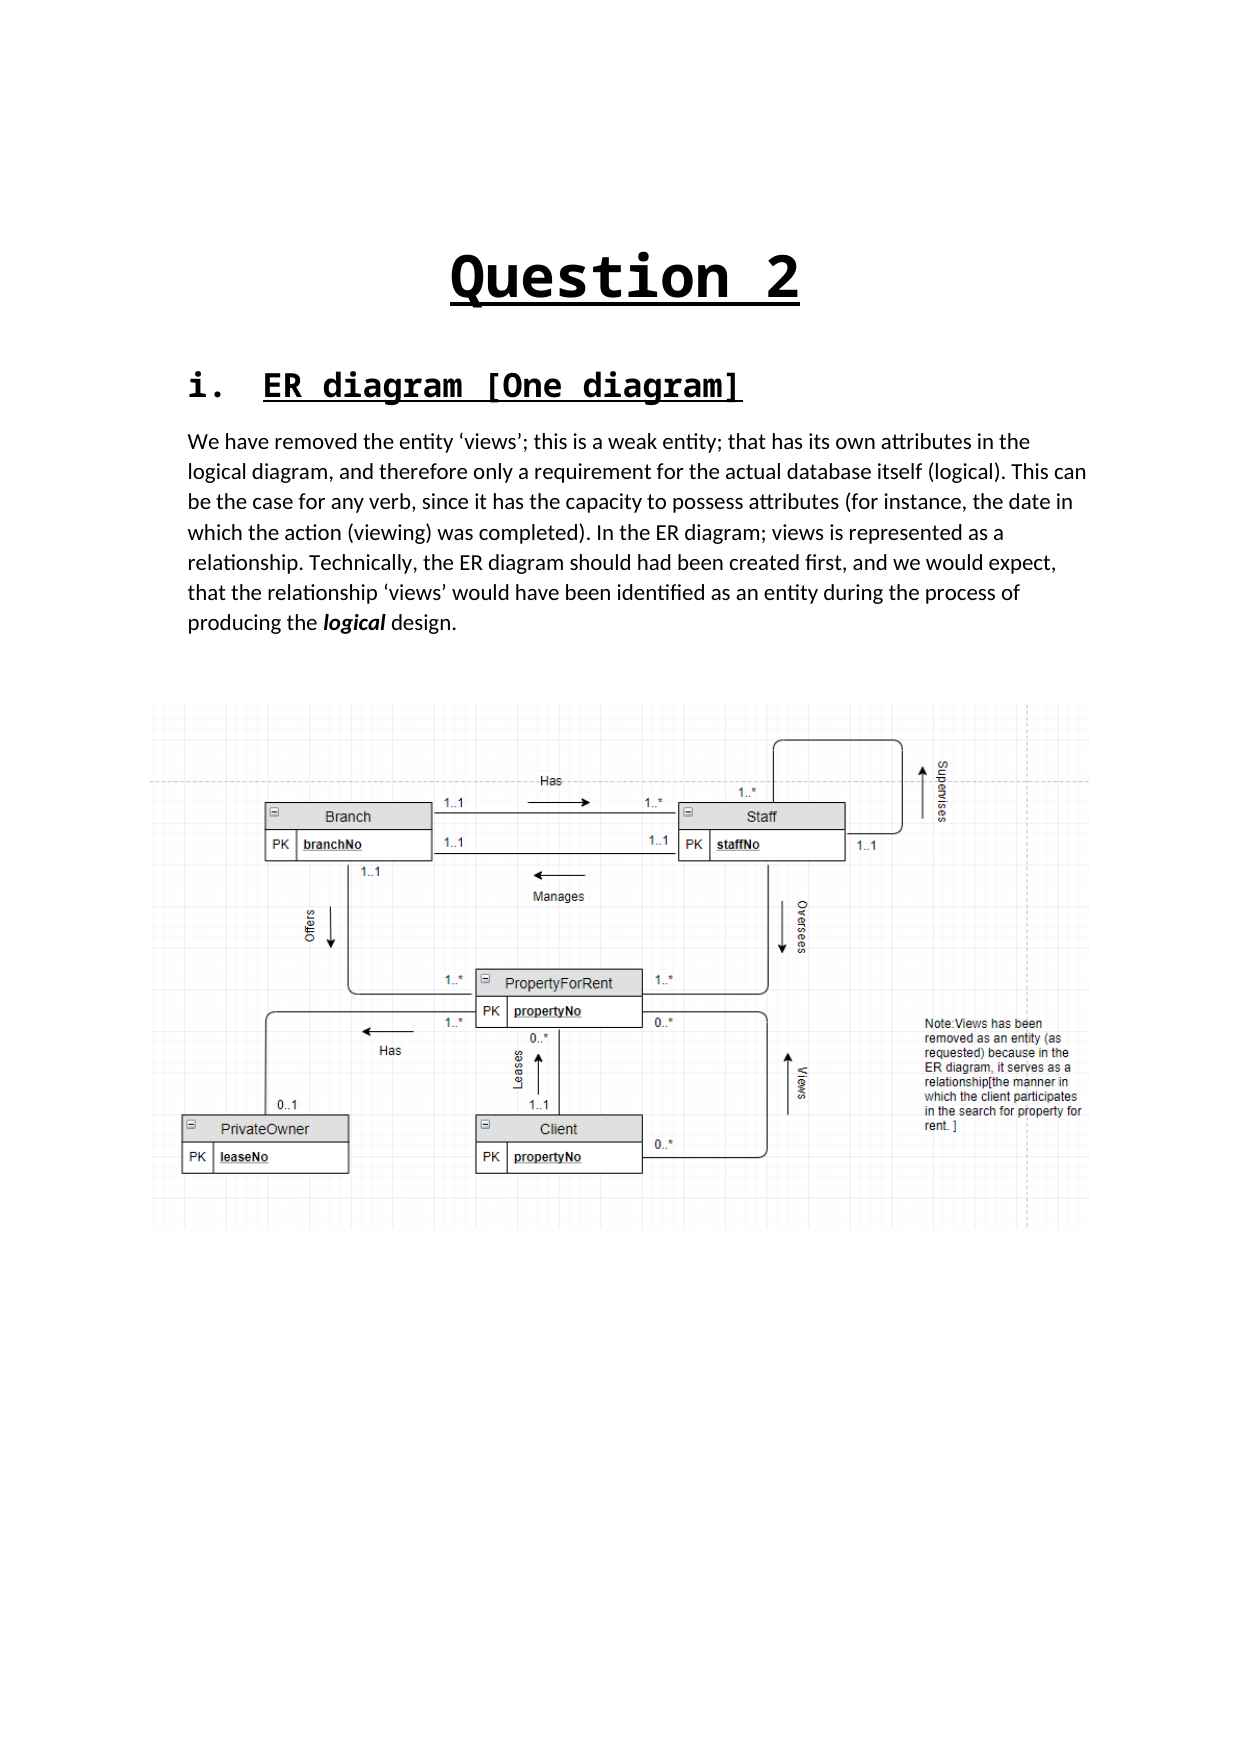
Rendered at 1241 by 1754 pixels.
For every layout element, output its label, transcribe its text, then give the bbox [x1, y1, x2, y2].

list ER diagram [One diagram] [187, 361, 1090, 407]
subtitle Question 2 [375, 235, 1090, 314]
picture [150, 702, 1090, 1229]
text We have removed the entity ‘views’; this is a weak entity; that has its own attributes in the logical diagram, and therefore only a requirement for the actual database itself (logical). This can be the case for any verb, since it has the capacity to possess attributes (for instance, the date in which the action (viewing) was completed). In the ER diagram; views is represented as a relationship. Technically, the ER diagram should had been created first, and we would expect, that the relationship ‘views’ would have been identified as an entity during the process of producing the logical design. [187, 427, 1090, 636]
